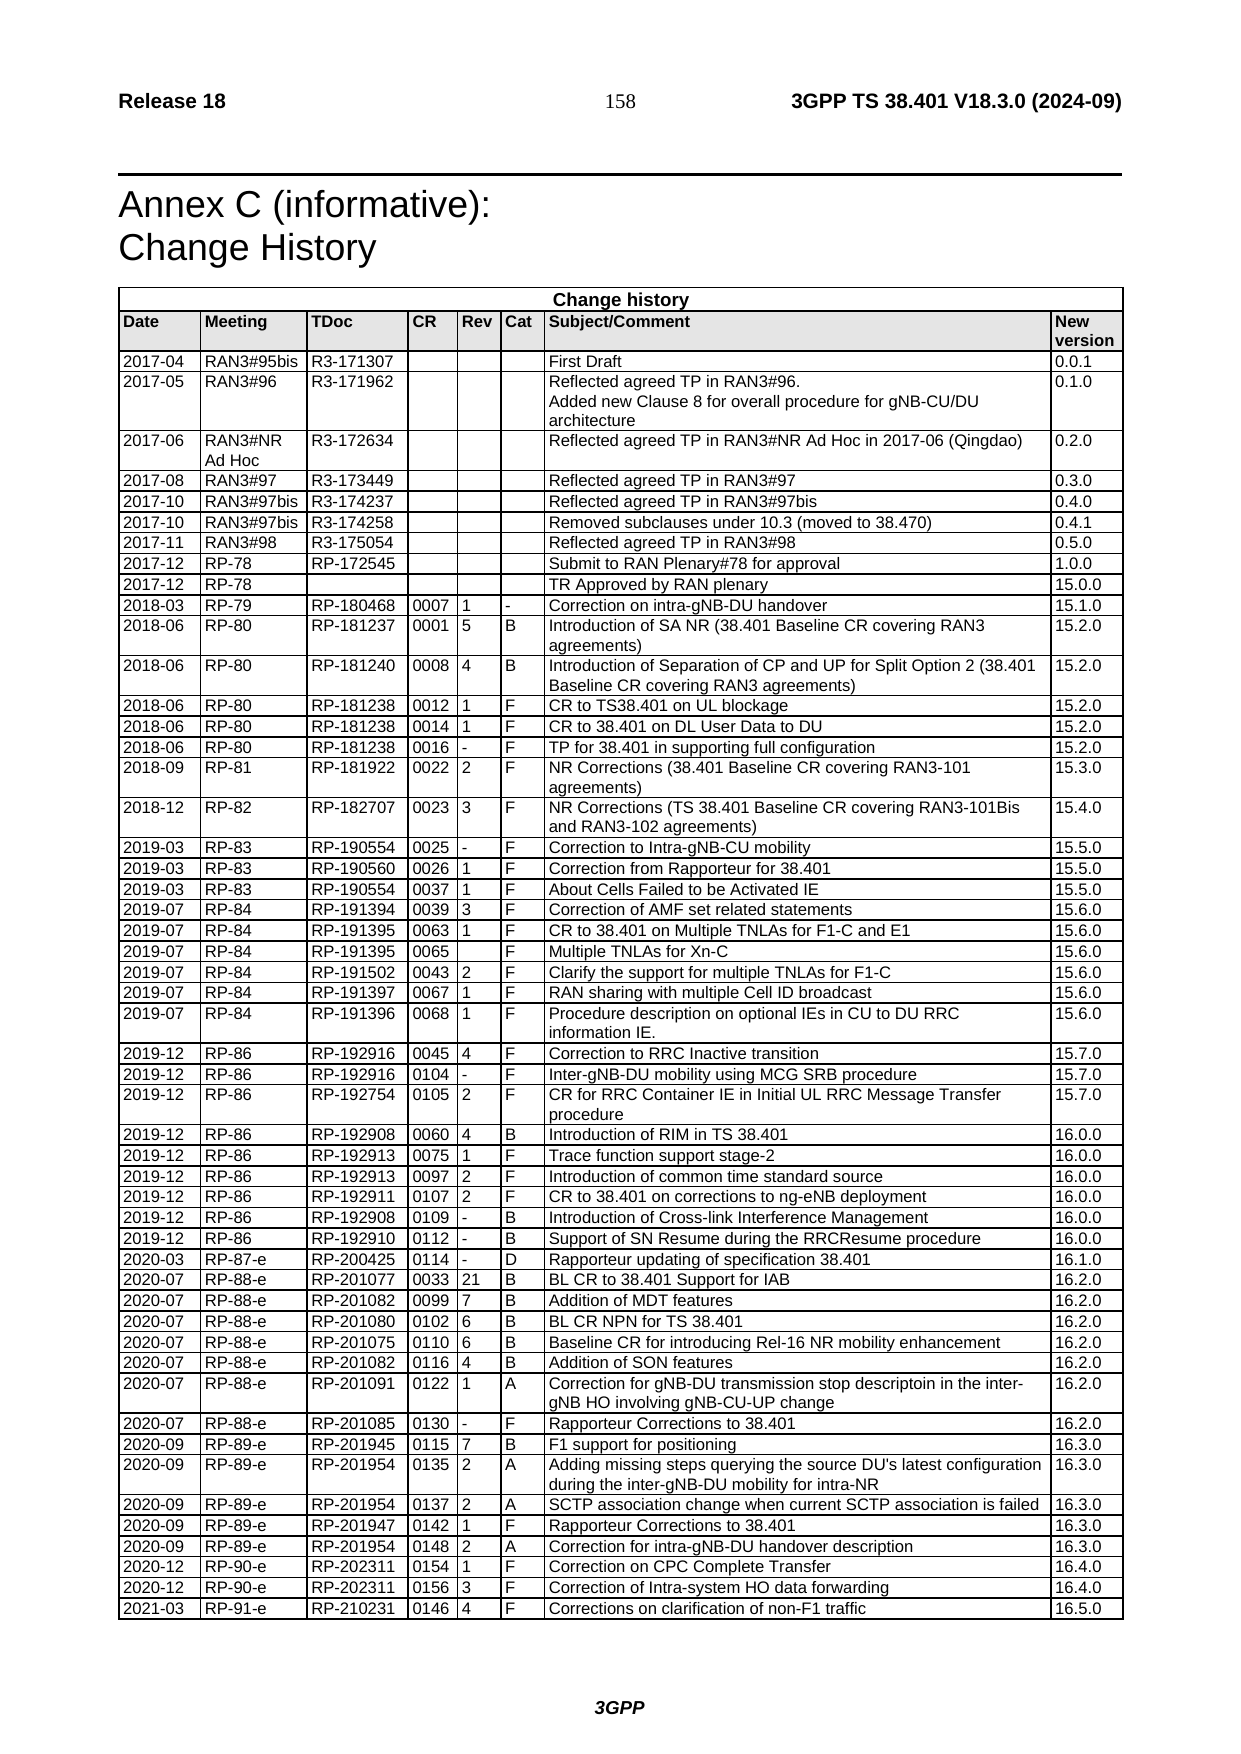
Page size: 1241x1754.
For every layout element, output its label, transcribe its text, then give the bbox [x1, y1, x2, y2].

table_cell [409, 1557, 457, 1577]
table_cell 0007 [409, 596, 457, 615]
table_cell [409, 575, 457, 594]
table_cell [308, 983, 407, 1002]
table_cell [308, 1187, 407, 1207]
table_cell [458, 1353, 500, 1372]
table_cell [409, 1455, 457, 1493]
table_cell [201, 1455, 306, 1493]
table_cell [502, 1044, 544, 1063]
table_cell 2017-05 [120, 372, 200, 430]
table_cell 15.2.0 [1052, 717, 1122, 736]
table_cell [458, 575, 500, 594]
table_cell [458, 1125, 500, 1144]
table_cell [458, 352, 500, 371]
table_cell [458, 372, 500, 430]
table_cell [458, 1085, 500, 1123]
table_cell F [502, 798, 544, 836]
table_cell 1 [458, 859, 500, 878]
table_cell 1 [458, 696, 500, 715]
table_cell RP-190554 [308, 880, 407, 899]
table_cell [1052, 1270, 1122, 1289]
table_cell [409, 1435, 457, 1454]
table_cell [409, 431, 457, 469]
table_cell Correction of AMF set related statements [545, 900, 1050, 919]
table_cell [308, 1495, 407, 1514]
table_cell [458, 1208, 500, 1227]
table_cell 5 [458, 616, 500, 654]
table_cell RP-80 [201, 717, 306, 736]
table_cell [458, 431, 500, 469]
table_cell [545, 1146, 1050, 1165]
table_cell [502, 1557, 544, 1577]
table_cell RAN3#97bis [201, 513, 306, 532]
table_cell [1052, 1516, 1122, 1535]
table_cell NR Corrections (TS 38.401 Baseline CR covering RAN3-101Bis and RAN3-102 agreements) [545, 798, 1050, 836]
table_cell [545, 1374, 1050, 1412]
table_cell RP-80 [201, 656, 306, 694]
table_cell RP-83 [201, 838, 306, 857]
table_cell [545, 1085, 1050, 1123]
table_cell [409, 554, 457, 573]
table_cell 2 [458, 962, 500, 982]
table_cell 2018-06 [120, 656, 200, 694]
table_cell RP-182707 [308, 798, 407, 836]
table_cell RP-180468 [308, 596, 407, 615]
table_cell New version [1052, 312, 1122, 350]
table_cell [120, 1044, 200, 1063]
table_cell 15.1.0 [1052, 596, 1122, 615]
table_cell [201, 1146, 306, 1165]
table_cell 1.0.0 [1052, 554, 1122, 573]
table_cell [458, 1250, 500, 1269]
table_cell 2017-10 [120, 513, 200, 532]
table_cell Submit to RAN Plenary#78 for approval [545, 554, 1050, 573]
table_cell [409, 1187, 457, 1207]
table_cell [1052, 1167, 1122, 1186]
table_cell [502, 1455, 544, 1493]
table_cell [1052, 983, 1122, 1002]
table_cell 1 [458, 880, 500, 899]
table_cell B [502, 656, 544, 694]
table_cell 15.5.0 [1052, 859, 1122, 878]
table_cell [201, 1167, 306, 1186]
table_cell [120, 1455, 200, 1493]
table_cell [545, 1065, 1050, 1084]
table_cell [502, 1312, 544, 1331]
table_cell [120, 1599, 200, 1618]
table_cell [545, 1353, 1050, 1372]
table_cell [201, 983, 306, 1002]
table_cell RP-190554 [308, 838, 407, 857]
table_cell - [458, 738, 500, 757]
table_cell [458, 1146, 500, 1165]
table_cell Removed subclauses under 10.3 (moved to 38.470) [545, 513, 1050, 532]
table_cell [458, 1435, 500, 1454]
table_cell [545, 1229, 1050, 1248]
table_cell 0016 [409, 738, 457, 757]
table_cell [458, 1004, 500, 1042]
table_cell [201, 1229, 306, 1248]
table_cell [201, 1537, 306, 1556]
table_cell RP-181922 [308, 758, 407, 797]
table_cell [308, 575, 407, 594]
table_cell RP-172545 [308, 554, 407, 573]
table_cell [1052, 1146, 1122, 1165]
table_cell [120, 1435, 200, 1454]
table_cell 0.2.0 [1052, 431, 1122, 469]
table_cell 2017-12 [120, 575, 200, 594]
table_cell [458, 492, 500, 511]
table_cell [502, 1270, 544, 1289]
table_header Change history [120, 288, 1122, 310]
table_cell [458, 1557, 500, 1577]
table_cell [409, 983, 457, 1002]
table_cell 15.6.0 [1052, 962, 1122, 982]
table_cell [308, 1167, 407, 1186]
table_cell RAN3#95bis [201, 352, 306, 371]
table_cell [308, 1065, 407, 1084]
table_cell RAN3#98 [201, 533, 306, 552]
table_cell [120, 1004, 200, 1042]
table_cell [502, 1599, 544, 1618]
table_cell Multiple TNLAs for Xn-C [545, 942, 1050, 961]
table_cell F [502, 717, 544, 736]
table_cell Reflected agreed TP in RAN3#97bis [545, 492, 1050, 511]
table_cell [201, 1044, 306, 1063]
table_cell RP-81 [201, 758, 306, 797]
table_cell RAN3#97bis [201, 492, 306, 511]
table_cell [502, 431, 544, 469]
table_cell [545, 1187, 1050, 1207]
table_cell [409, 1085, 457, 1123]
table_cell RP-191502 [308, 962, 407, 982]
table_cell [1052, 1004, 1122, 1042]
table_cell [502, 352, 544, 371]
table_cell Introduction of Separation of CP and UP for Split Option 2 (38.401 Baseline CR covering RAN3 agreements) [545, 656, 1050, 694]
table_cell [502, 533, 544, 552]
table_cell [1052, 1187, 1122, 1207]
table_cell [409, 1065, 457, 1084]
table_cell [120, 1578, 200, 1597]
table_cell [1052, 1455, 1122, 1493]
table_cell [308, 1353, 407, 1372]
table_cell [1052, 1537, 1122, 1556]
table_cell 0.4.0 [1052, 492, 1122, 511]
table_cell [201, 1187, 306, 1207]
table_cell 0023 [409, 798, 457, 836]
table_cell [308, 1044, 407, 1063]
table_cell B [502, 616, 544, 654]
table_cell R3-172634 [308, 431, 407, 469]
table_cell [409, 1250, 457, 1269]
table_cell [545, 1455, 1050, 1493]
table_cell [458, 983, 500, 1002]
table_cell RP-83 [201, 880, 306, 899]
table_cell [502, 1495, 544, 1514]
table_cell About Cells Failed to be Activated IE [545, 880, 1050, 899]
table_cell 0043 [409, 962, 457, 982]
table_cell [502, 372, 544, 430]
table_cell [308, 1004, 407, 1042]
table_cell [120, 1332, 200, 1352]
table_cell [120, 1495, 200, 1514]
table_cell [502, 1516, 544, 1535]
table_cell [458, 471, 500, 490]
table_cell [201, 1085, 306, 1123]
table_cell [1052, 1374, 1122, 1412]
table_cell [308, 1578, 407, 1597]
table_cell 2019-03 [120, 859, 200, 878]
table_cell 15.4.0 [1052, 798, 1122, 836]
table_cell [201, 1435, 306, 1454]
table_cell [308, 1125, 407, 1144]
table_cell 15.6.0 [1052, 900, 1122, 919]
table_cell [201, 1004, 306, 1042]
table_cell 0008 [409, 656, 457, 694]
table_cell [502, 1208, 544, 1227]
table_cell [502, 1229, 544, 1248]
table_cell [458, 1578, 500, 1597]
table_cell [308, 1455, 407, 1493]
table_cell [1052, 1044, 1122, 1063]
table_cell 15.2.0 [1052, 696, 1122, 715]
table_cell RP-84 [201, 921, 306, 940]
table_cell R3-174258 [308, 513, 407, 532]
table_cell - [458, 838, 500, 857]
table_cell 4 [458, 656, 500, 694]
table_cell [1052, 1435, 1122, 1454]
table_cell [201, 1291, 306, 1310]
table_cell F [502, 942, 544, 961]
table_cell 0012 [409, 696, 457, 715]
table_cell Cat [502, 312, 544, 350]
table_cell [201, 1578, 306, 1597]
table_cell CR to 38.401 on DL User Data to DU [545, 717, 1050, 736]
table_cell 3 [458, 900, 500, 919]
table_cell 2019-07 [120, 962, 200, 982]
table_cell RP-84 [201, 942, 306, 961]
table_cell RP-80 [201, 696, 306, 715]
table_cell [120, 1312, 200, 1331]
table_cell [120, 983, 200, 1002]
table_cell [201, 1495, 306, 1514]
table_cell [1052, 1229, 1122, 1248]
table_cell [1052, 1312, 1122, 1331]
table_cell 1 [458, 921, 500, 940]
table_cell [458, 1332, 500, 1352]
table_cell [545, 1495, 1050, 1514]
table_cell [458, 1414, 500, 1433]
table_cell 15.2.0 [1052, 738, 1122, 757]
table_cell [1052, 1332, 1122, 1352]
table_cell 0025 [409, 838, 457, 857]
table_cell 15.5.0 [1052, 838, 1122, 857]
table_cell [409, 533, 457, 552]
table_cell 2018-06 [120, 738, 200, 757]
table_cell 15.2.0 [1052, 616, 1122, 654]
table_cell Reflected agreed TP in RAN3#96. Added new Clause 8 for overall procedure for gNB-CU/DU architecture [545, 372, 1050, 430]
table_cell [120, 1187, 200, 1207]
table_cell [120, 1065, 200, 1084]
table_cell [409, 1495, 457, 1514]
table_cell RAN3#NR Ad Hoc [201, 431, 306, 469]
table_cell F [502, 838, 544, 857]
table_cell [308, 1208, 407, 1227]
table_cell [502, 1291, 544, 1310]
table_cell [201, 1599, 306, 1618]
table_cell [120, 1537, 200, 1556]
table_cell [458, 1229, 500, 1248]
table_cell F [502, 696, 544, 715]
table_cell 2019-03 [120, 880, 200, 899]
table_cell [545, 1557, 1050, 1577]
table_cell TDoc [308, 312, 407, 350]
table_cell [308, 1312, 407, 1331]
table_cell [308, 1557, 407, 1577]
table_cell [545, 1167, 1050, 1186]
table_cell Meeting [201, 312, 306, 350]
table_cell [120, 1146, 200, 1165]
table_cell 0.3.0 [1052, 471, 1122, 490]
table_cell R3-174237 [308, 492, 407, 511]
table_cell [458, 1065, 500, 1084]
table_cell Correction from Rapporteur for 38.401 [545, 859, 1050, 878]
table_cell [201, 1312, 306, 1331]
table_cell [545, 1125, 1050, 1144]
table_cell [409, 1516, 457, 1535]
table_cell 2017-06 [120, 431, 200, 469]
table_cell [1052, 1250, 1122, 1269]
table_cell 15.6.0 [1052, 921, 1122, 940]
table_cell CR to 38.401 on Multiple TNLAs for F1-C and E1 [545, 921, 1050, 940]
table_cell 2018-03 [120, 596, 200, 615]
table_cell Rev [458, 312, 500, 350]
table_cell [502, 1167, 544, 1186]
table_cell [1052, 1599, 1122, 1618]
table_cell F [502, 962, 544, 982]
table_cell 2017-11 [120, 533, 200, 552]
table_cell Introduction of SA NR (38.401 Baseline CR covering RAN3 agreements) [545, 616, 1050, 654]
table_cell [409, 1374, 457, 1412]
table_cell RP-191395 [308, 921, 407, 940]
table_cell Reflected agreed TP in RAN3#NR Ad Hoc in 2017-06 (Qingdao) [545, 431, 1050, 469]
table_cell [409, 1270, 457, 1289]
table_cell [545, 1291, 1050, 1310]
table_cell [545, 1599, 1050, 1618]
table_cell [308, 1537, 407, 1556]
table_cell CR to TS38.401 on UL blockage [545, 696, 1050, 715]
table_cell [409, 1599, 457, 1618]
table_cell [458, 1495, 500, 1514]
table_cell RP-84 [201, 962, 306, 982]
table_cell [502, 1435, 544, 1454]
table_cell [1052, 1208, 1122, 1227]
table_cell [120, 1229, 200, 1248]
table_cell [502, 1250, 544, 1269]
table_cell RAN3#97 [201, 471, 306, 490]
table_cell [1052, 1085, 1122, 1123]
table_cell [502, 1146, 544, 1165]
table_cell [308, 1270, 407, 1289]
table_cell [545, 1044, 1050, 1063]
table_cell [409, 372, 457, 430]
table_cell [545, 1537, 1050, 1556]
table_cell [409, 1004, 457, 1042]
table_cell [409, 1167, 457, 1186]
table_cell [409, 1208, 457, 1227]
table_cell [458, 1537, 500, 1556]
table_cell F [502, 880, 544, 899]
table_cell [409, 471, 457, 490]
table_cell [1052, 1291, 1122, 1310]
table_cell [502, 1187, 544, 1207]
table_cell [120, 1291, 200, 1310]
table_cell 2017-10 [120, 492, 200, 511]
subtitle Annex C (informative): Change History [118, 176, 1122, 268]
table_cell [502, 554, 544, 573]
table_cell 2018-06 [120, 717, 200, 736]
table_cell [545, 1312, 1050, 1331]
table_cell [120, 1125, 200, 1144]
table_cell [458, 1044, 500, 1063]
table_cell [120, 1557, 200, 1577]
table_cell RAN3#96 [201, 372, 306, 430]
table_cell Reflected agreed TP in RAN3#98 [545, 533, 1050, 552]
table_cell 2017-12 [120, 554, 200, 573]
table_cell RP-82 [201, 798, 306, 836]
table_cell F [502, 859, 544, 878]
table_cell 2018-06 [120, 696, 200, 715]
table_cell RP-84 [201, 900, 306, 919]
table_cell Subject/Comment [545, 312, 1050, 350]
table_cell Correction on intra-gNB-DU handover [545, 596, 1050, 615]
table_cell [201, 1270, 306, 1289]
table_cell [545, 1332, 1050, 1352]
table_cell RP-80 [201, 616, 306, 654]
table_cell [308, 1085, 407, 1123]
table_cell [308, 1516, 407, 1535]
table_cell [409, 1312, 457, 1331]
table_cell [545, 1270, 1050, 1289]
table_cell RP-78 [201, 575, 306, 594]
table_cell TP for 38.401 in supporting full configuration [545, 738, 1050, 757]
table_cell RP-181240 [308, 656, 407, 694]
table_cell [502, 575, 544, 594]
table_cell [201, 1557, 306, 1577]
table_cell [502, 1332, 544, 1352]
table_cell RP-83 [201, 859, 306, 878]
table_cell RP-181237 [308, 616, 407, 654]
table_cell First Draft [545, 352, 1050, 371]
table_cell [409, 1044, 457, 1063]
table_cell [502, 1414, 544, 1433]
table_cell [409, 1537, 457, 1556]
table_cell 0.4.1 [1052, 513, 1122, 532]
table_cell 2018-06 [120, 616, 200, 654]
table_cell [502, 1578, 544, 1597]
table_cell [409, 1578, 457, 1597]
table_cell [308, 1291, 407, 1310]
table_cell [458, 942, 500, 961]
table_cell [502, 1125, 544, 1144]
table_cell 0.5.0 [1052, 533, 1122, 552]
table_cell [409, 513, 457, 532]
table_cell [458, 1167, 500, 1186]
table_cell 2017-04 [120, 352, 200, 371]
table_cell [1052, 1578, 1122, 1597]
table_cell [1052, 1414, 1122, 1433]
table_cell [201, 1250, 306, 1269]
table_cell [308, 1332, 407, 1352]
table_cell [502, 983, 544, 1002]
table_cell [502, 492, 544, 511]
table_cell R3-171962 [308, 372, 407, 430]
table_cell 2019-07 [120, 921, 200, 940]
table_cell 0001 [409, 616, 457, 654]
table_cell 0063 [409, 921, 457, 940]
table_cell [502, 513, 544, 532]
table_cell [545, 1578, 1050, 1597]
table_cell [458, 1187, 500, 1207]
table_cell [458, 554, 500, 573]
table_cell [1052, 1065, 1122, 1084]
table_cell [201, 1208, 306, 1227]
table_cell 15.3.0 [1052, 758, 1122, 797]
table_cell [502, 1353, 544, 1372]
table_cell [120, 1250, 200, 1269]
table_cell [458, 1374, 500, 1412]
table_cell 15.2.0 [1052, 656, 1122, 694]
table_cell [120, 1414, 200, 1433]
table_cell [458, 533, 500, 552]
table_cell F [502, 758, 544, 797]
table_cell 15.6.0 [1052, 942, 1122, 961]
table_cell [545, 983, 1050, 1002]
table_cell 2 [458, 758, 500, 797]
table_cell 2019-03 [120, 838, 200, 857]
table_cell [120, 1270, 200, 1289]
table_cell RP-191395 [308, 942, 407, 961]
table_cell Clarify the support for multiple TNLAs for F1-C [545, 962, 1050, 982]
table_cell 2018-12 [120, 798, 200, 836]
table_cell [502, 471, 544, 490]
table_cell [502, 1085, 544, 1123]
table_cell CR [409, 312, 457, 350]
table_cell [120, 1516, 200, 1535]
table_cell - [502, 596, 544, 615]
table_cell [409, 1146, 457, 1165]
table_cell RP-79 [201, 596, 306, 615]
table_cell RP-191394 [308, 900, 407, 919]
table_cell 0026 [409, 859, 457, 878]
table_cell 0039 [409, 900, 457, 919]
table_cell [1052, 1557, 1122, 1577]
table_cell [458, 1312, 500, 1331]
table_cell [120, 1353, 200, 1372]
table_cell 3 [458, 798, 500, 836]
table_cell 2019-07 [120, 942, 200, 961]
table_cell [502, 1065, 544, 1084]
table_cell 2019-07 [120, 900, 200, 919]
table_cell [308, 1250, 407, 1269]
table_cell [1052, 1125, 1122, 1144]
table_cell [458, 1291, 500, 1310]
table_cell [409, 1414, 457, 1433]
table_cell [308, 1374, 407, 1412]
table_cell 2018-09 [120, 758, 200, 797]
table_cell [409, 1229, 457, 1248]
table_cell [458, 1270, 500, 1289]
table_cell 1 [458, 717, 500, 736]
table_cell [409, 492, 457, 511]
table_cell RP-181238 [308, 696, 407, 715]
table_cell Date [120, 312, 200, 350]
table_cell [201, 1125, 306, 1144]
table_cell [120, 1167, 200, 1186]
table_cell Correction to Intra-gNB-CU mobility [545, 838, 1050, 857]
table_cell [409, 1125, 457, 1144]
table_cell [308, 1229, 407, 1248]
table_cell R3-173449 [308, 471, 407, 490]
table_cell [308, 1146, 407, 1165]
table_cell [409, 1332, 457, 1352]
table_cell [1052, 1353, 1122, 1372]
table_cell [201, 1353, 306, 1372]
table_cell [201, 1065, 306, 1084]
table_cell 0065 [409, 942, 457, 961]
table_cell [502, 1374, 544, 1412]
table_cell 0.0.1 [1052, 352, 1122, 371]
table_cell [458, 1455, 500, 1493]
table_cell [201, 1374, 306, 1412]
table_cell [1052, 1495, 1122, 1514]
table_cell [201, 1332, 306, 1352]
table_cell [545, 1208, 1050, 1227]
table_cell RP-78 [201, 554, 306, 573]
table_cell 0014 [409, 717, 457, 736]
table_cell Reflected agreed TP in RAN3#97 [545, 471, 1050, 490]
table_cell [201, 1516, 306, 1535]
table_cell F [502, 738, 544, 757]
table_cell RP-181238 [308, 738, 407, 757]
table_cell 0.1.0 [1052, 372, 1122, 430]
table_cell 15.5.0 [1052, 880, 1122, 899]
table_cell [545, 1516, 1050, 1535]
table_cell R3-171307 [308, 352, 407, 371]
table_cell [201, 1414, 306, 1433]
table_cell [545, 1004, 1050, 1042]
table_cell F [502, 921, 544, 940]
table_cell 1 [458, 596, 500, 615]
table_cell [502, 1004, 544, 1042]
table_cell RP-181238 [308, 717, 407, 736]
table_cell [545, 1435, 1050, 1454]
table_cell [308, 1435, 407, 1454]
table_cell RP-80 [201, 738, 306, 757]
table_cell RP-190560 [308, 859, 407, 878]
table_cell TR Approved by RAN plenary [545, 575, 1050, 594]
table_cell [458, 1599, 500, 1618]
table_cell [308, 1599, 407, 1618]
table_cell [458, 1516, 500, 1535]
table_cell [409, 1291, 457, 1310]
table_cell [409, 352, 457, 371]
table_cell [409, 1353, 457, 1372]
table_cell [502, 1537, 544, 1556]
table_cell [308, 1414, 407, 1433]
table_cell F [502, 900, 544, 919]
table_cell NR Corrections (38.401 Baseline CR covering RAN3-101 agreements) [545, 758, 1050, 797]
table_cell 0037 [409, 880, 457, 899]
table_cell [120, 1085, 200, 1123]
table_cell R3-175054 [308, 533, 407, 552]
table_cell 2017-08 [120, 471, 200, 490]
table_cell [458, 513, 500, 532]
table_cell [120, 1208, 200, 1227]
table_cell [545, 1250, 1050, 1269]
table_cell 0022 [409, 758, 457, 797]
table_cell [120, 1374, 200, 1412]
table_cell 15.0.0 [1052, 575, 1122, 594]
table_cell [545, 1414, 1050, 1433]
